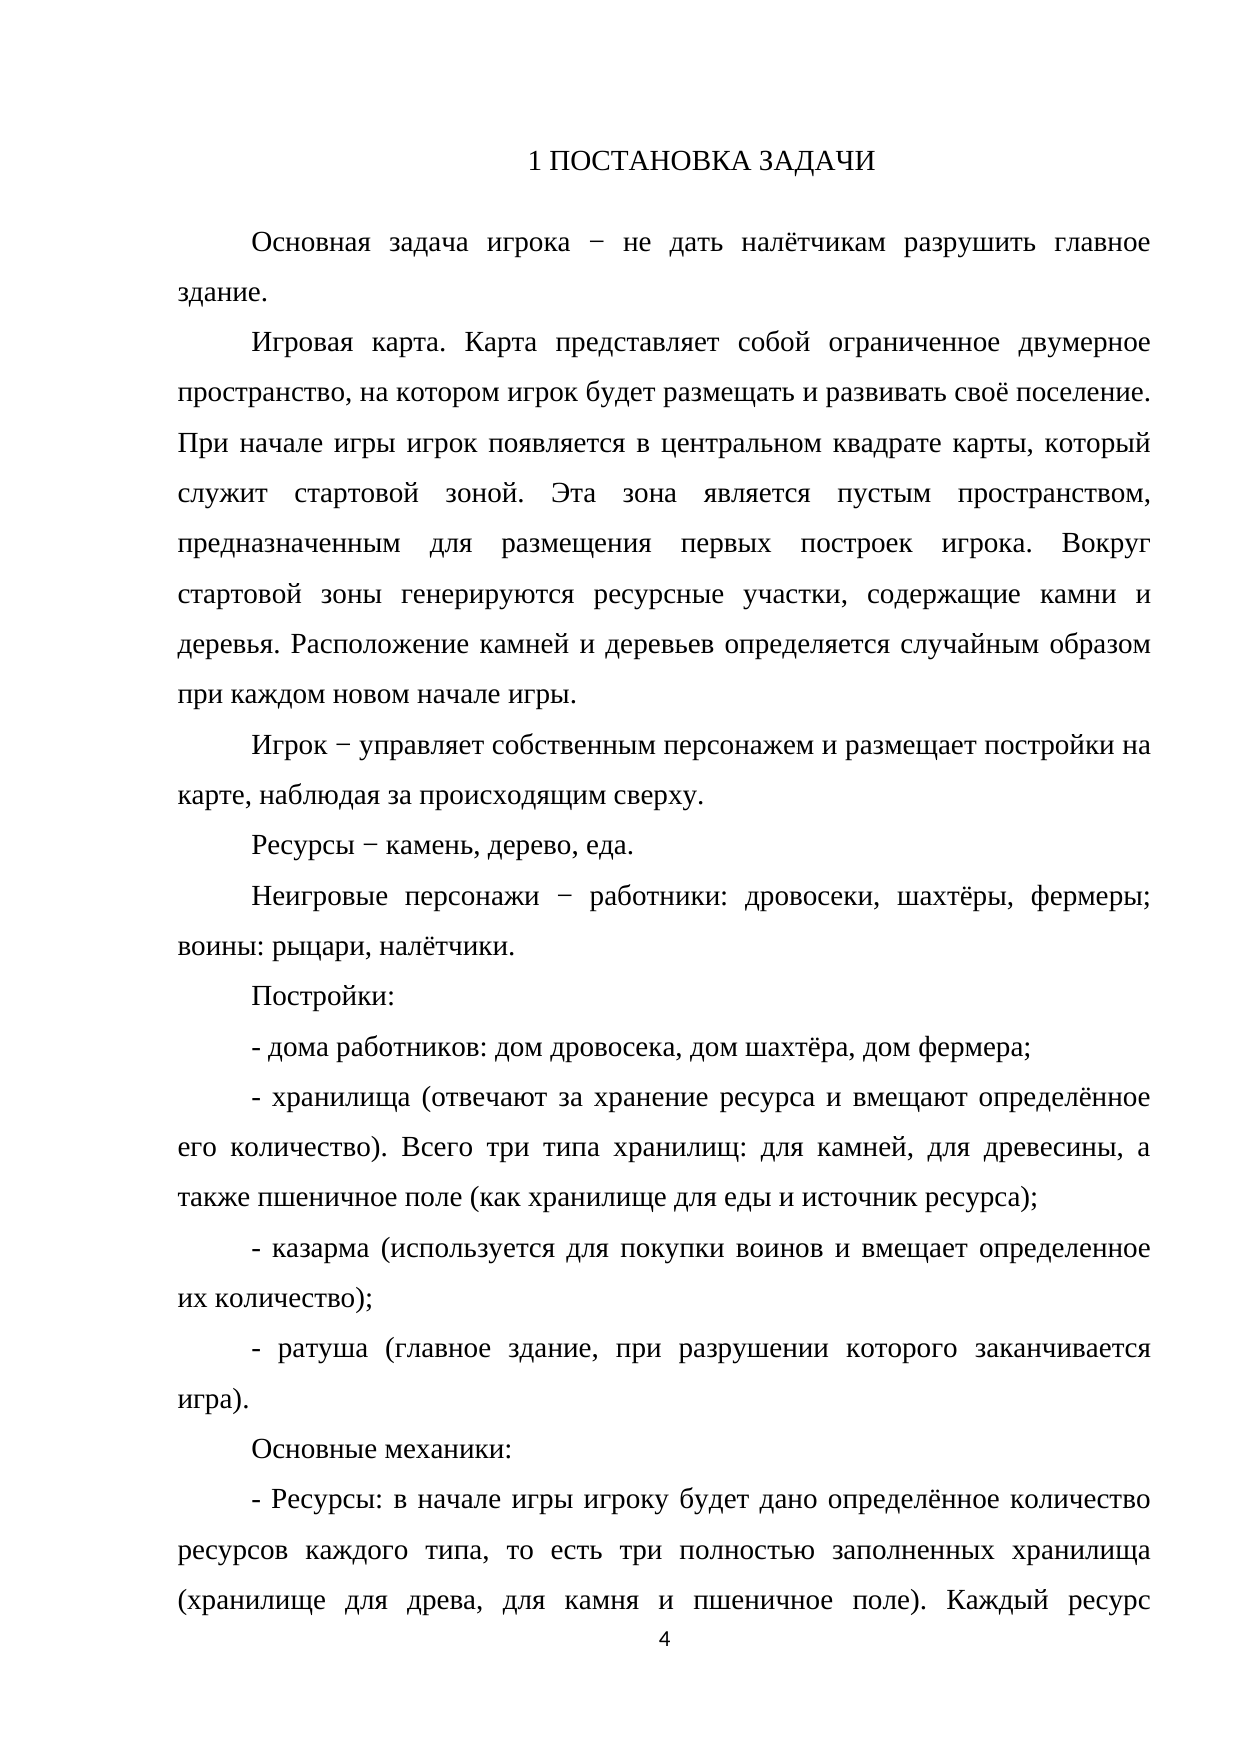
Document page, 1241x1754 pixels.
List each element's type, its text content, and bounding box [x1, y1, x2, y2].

text Основная задача игрока − не дать налётчикам разрушить главное здание. [177, 224, 1152, 307]
text Ресурсы − камень, дерево, еда. [177, 827, 1152, 861]
subtitle 1 ПОСТАНОВКА ЗАДАЧИ [177, 143, 1152, 177]
text Основные механики: [177, 1431, 1152, 1465]
text - хранилища (отвечают за хранение ресурса и вмещают определённое его количество). Всего три типа хранилищ: для камней, для древесины, а также пшеничное поле (как хранилище для еды и источник ресурса); [177, 1079, 1152, 1213]
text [177, 1481, 1152, 1616]
text - ратуша (главное здание, при разрушении которого заканчивается игра). [177, 1331, 1152, 1414]
text Неигровые персонажи − работники: дровосеки, шахтёры, фермеры; воины: рыцари, налётчики. [177, 878, 1152, 962]
text Игрок − управляет собственным персонажем и размещает постройки на карте, наблюдая за происходящим сверху. [177, 727, 1152, 811]
text Игровая карта. Карта представляет собой ограниченное двумерное пространство, на котором игрок будет размещать и развивать своё поселение. При начале игры игрок появляется в центральном квадрате карты, который служит стартовой зоной. Эта зона является пустым пространством, предназначенным для размещения первых построек игрока. Вокруг стартовой зоны генерируются ресурсные участки, содержащие камни и деревья. Расположение камней и деревьев определяется случайным образом при каждом новом начале игры. [177, 324, 1152, 710]
text - дома работников: дом дровосека, дом шахтёра, дом фермера; [177, 1029, 1152, 1062]
text - казарма (используется для покупки воинов и вмещает определенное их количество); [177, 1230, 1152, 1314]
text Постройки: [177, 978, 1152, 1012]
